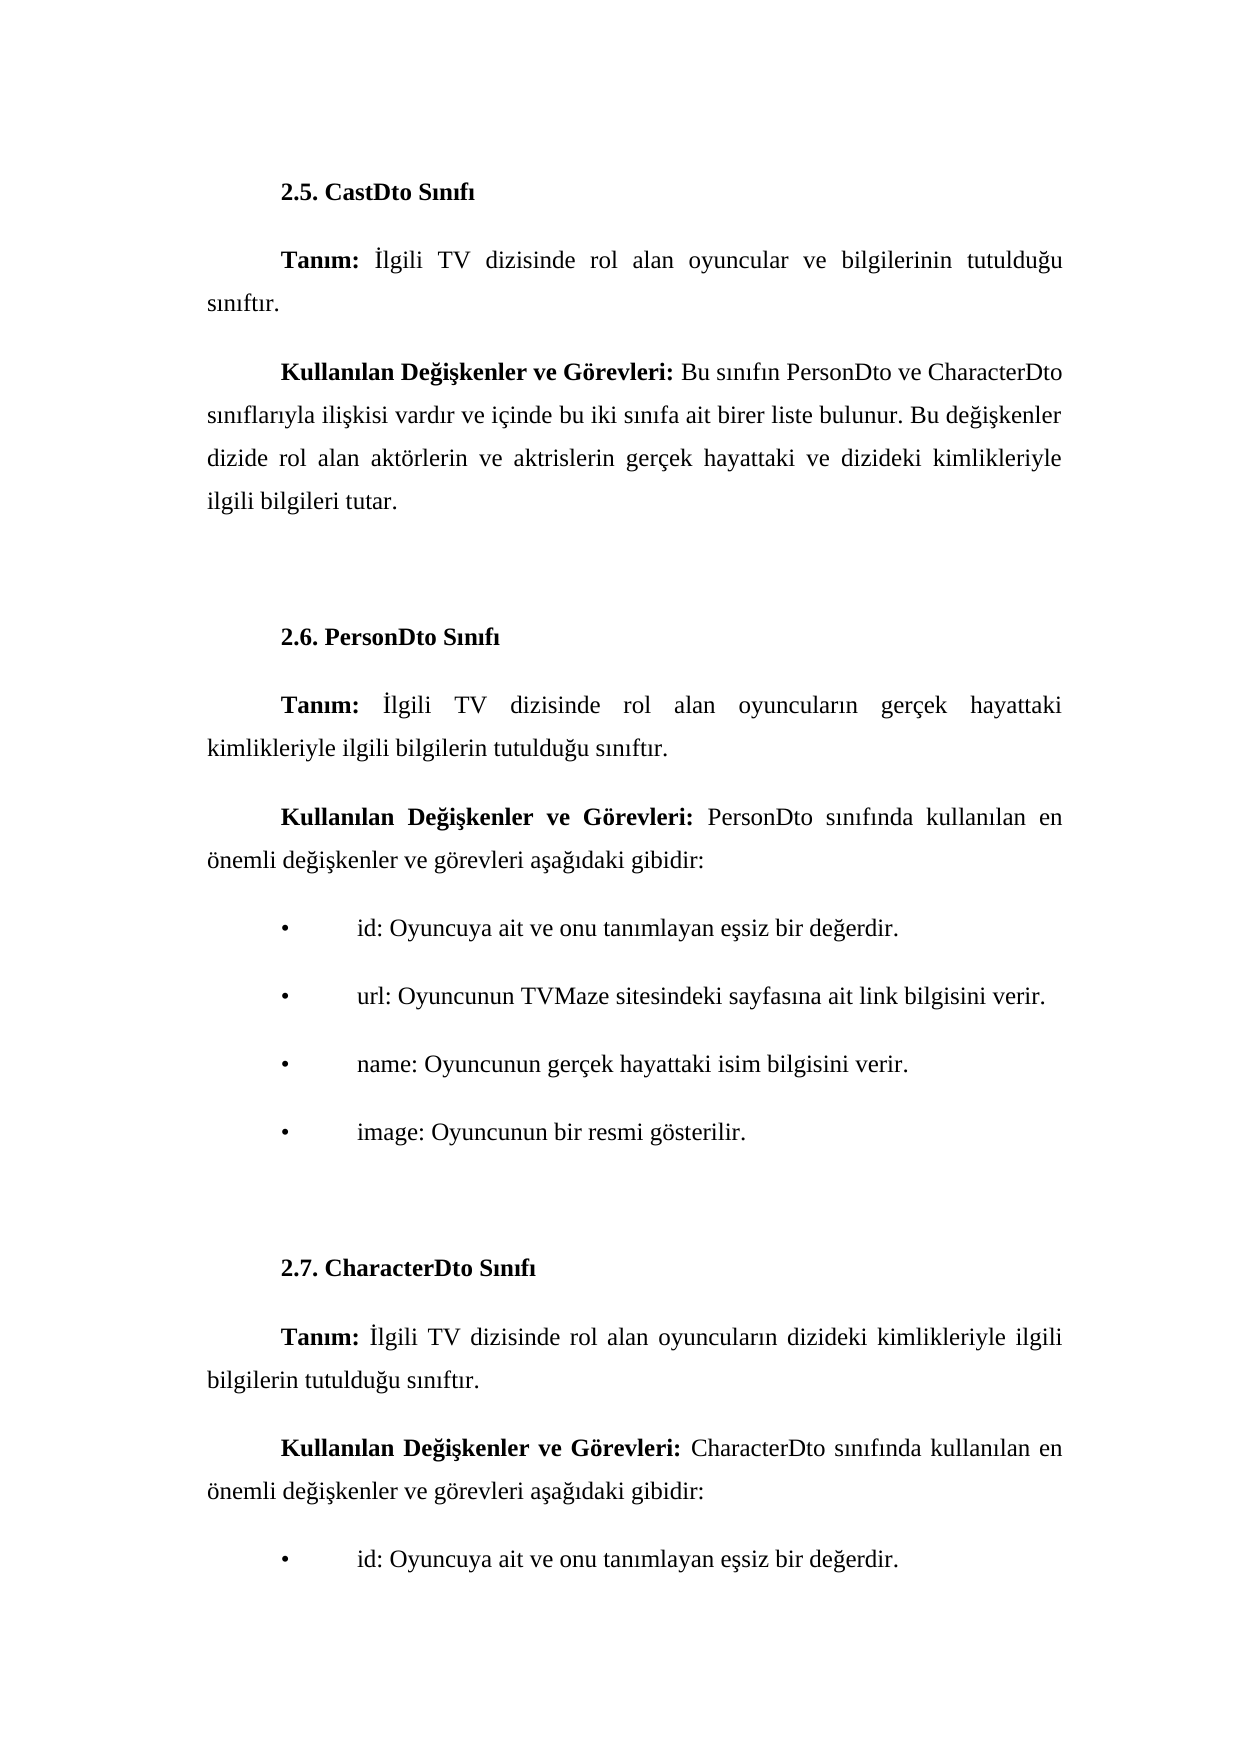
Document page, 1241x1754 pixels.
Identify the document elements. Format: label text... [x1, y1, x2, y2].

text 2.6. PersonDto Sınıfı [207, 622, 1063, 651]
text Tanım: İlgili TV dizisinde rol alan oyuncuların dizideki kimlikleriyle ilgili bilgilerin tutulduğu sınıftır. [207, 1322, 1063, 1393]
text 2.7. CharacterDto Sınıfı [207, 1253, 1063, 1282]
list url: Oyuncunun TVMaze sitesindeki sayfasına ait link bilgisini verir. [207, 981, 1063, 1010]
text Tanım: İlgili TV dizisinde rol alan oyuncular ve bilgilerinin tutulduğu sınıftır. [207, 245, 1063, 317]
list image: Oyuncunun bir resmi gösterilir. [207, 1117, 1063, 1146]
text Kullanılan Değişkenler ve Görevleri: PersonDto sınıfında kullanılan en önemli değişkenler ve görevleri aşağıdaki gibidir: [207, 802, 1063, 873]
text 2.5. CastDto Sınıfı [207, 177, 1063, 206]
text Tanım: İlgili TV dizisinde rol alan oyuncuların gerçek hayattaki kimlikleriyle ilgili bilgilerin tutulduğu sınıftır. [207, 690, 1063, 762]
list name: Oyuncunun gerçek hayattaki isim bilgisini verir. [207, 1049, 1063, 1078]
list id: Oyuncuya ait ve onu tanımlayan eşsiz bir değerdir. [207, 1544, 1063, 1573]
text Kullanılan Değişkenler ve Görevleri: CharacterDto sınıfında kullanılan en önemli değişkenler ve görevleri aşağıdaki gibidir: [207, 1433, 1063, 1505]
text Kullanılan Değişkenler ve Görevleri: Bu sınıfın PersonDto ve CharacterDto sınıflarıyla ilişkisi vardır ve içinde bu iki sınıfa ait birer liste bulunur. Bu değişkenler dizide rol alan aktörlerin ve aktrislerin gerçek hayattaki ve dizideki kimlikleriyle ilgili bilgileri tutar. [207, 357, 1063, 515]
list id: Oyuncuya ait ve onu tanımlayan eşsiz bir değerdir. [207, 913, 1063, 942]
